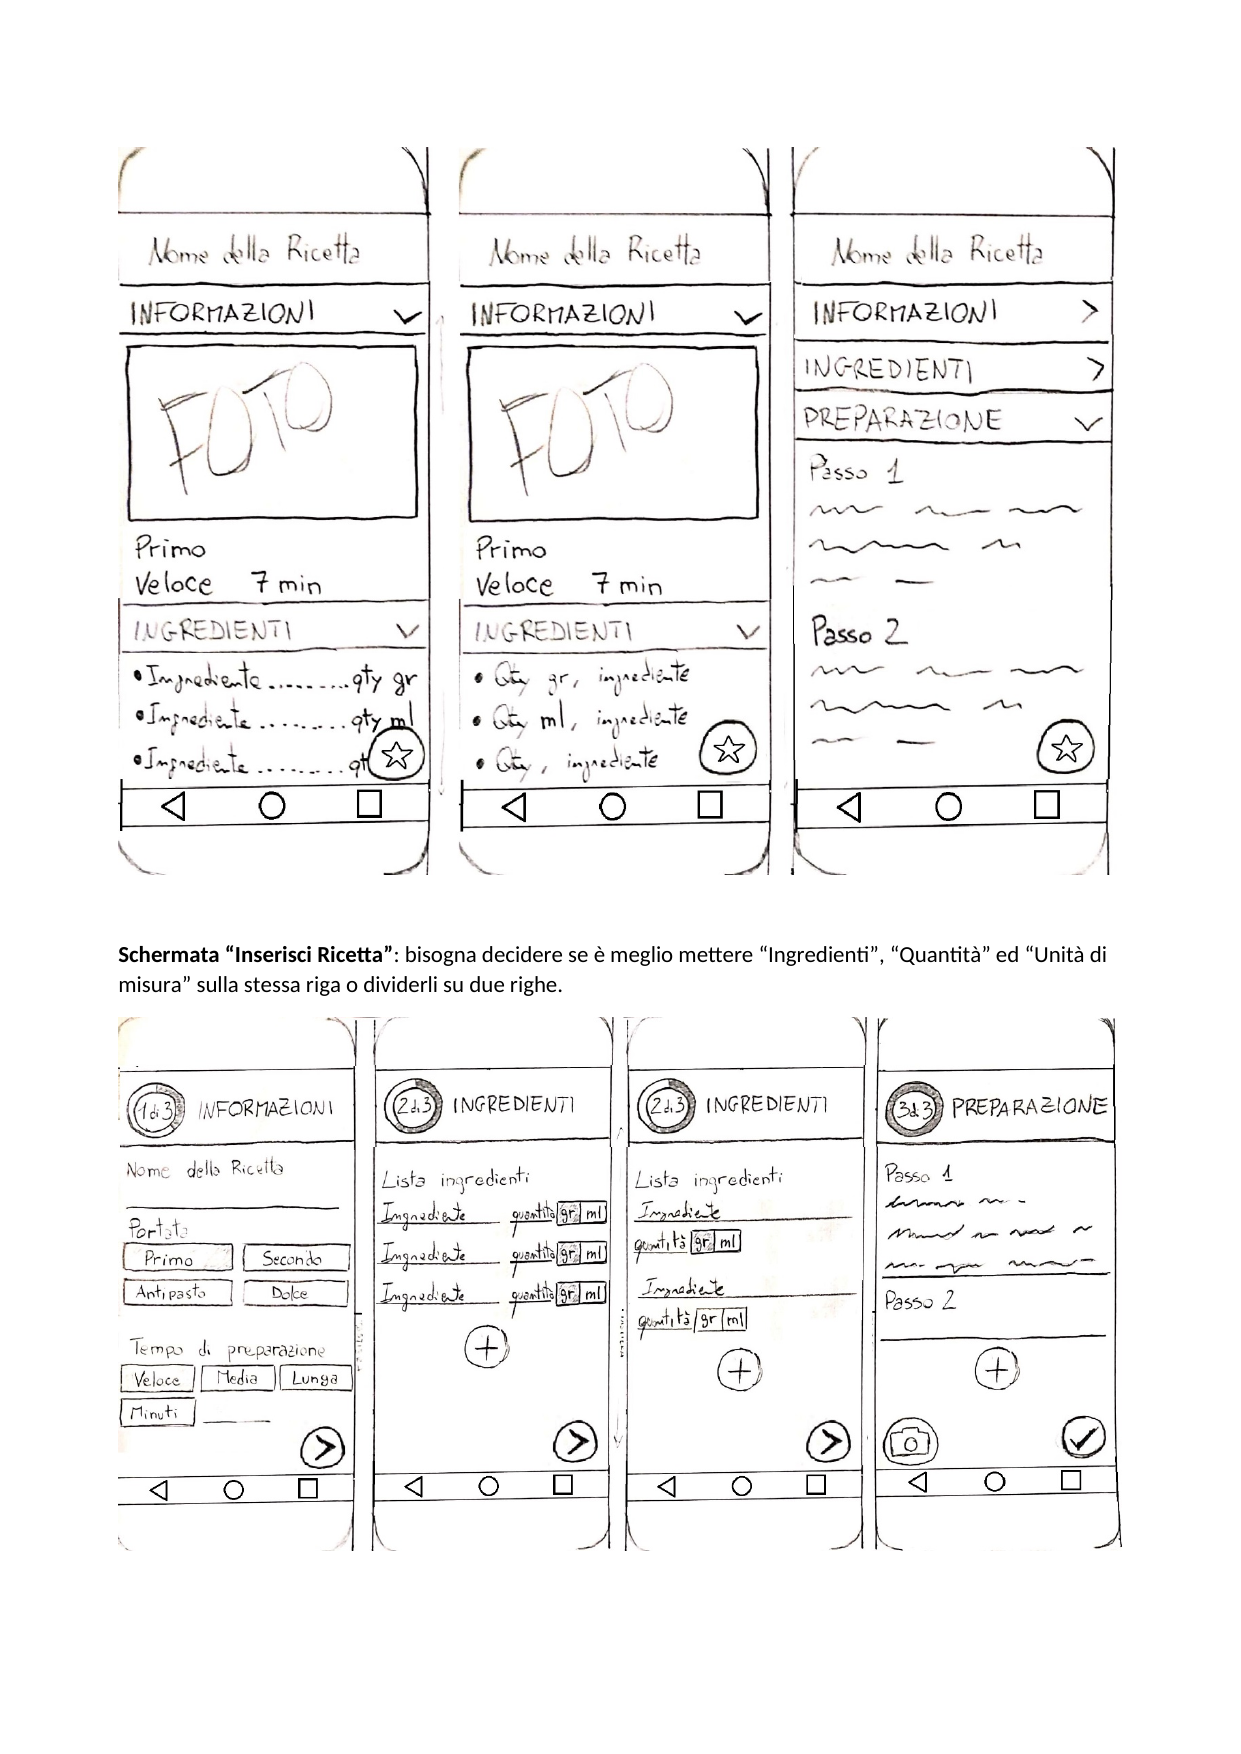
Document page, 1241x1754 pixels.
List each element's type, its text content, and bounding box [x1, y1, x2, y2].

text Schermata “Inserisci Ricetta”: bisogna decidere se è meglio mettere “Ingredienti”, “Quantità” ed “Unità di misura” sulla stessa riga o dividerli su due righe. [118, 940, 1122, 998]
picture [118, 147, 1123, 875]
picture [118, 1017, 1123, 1551]
